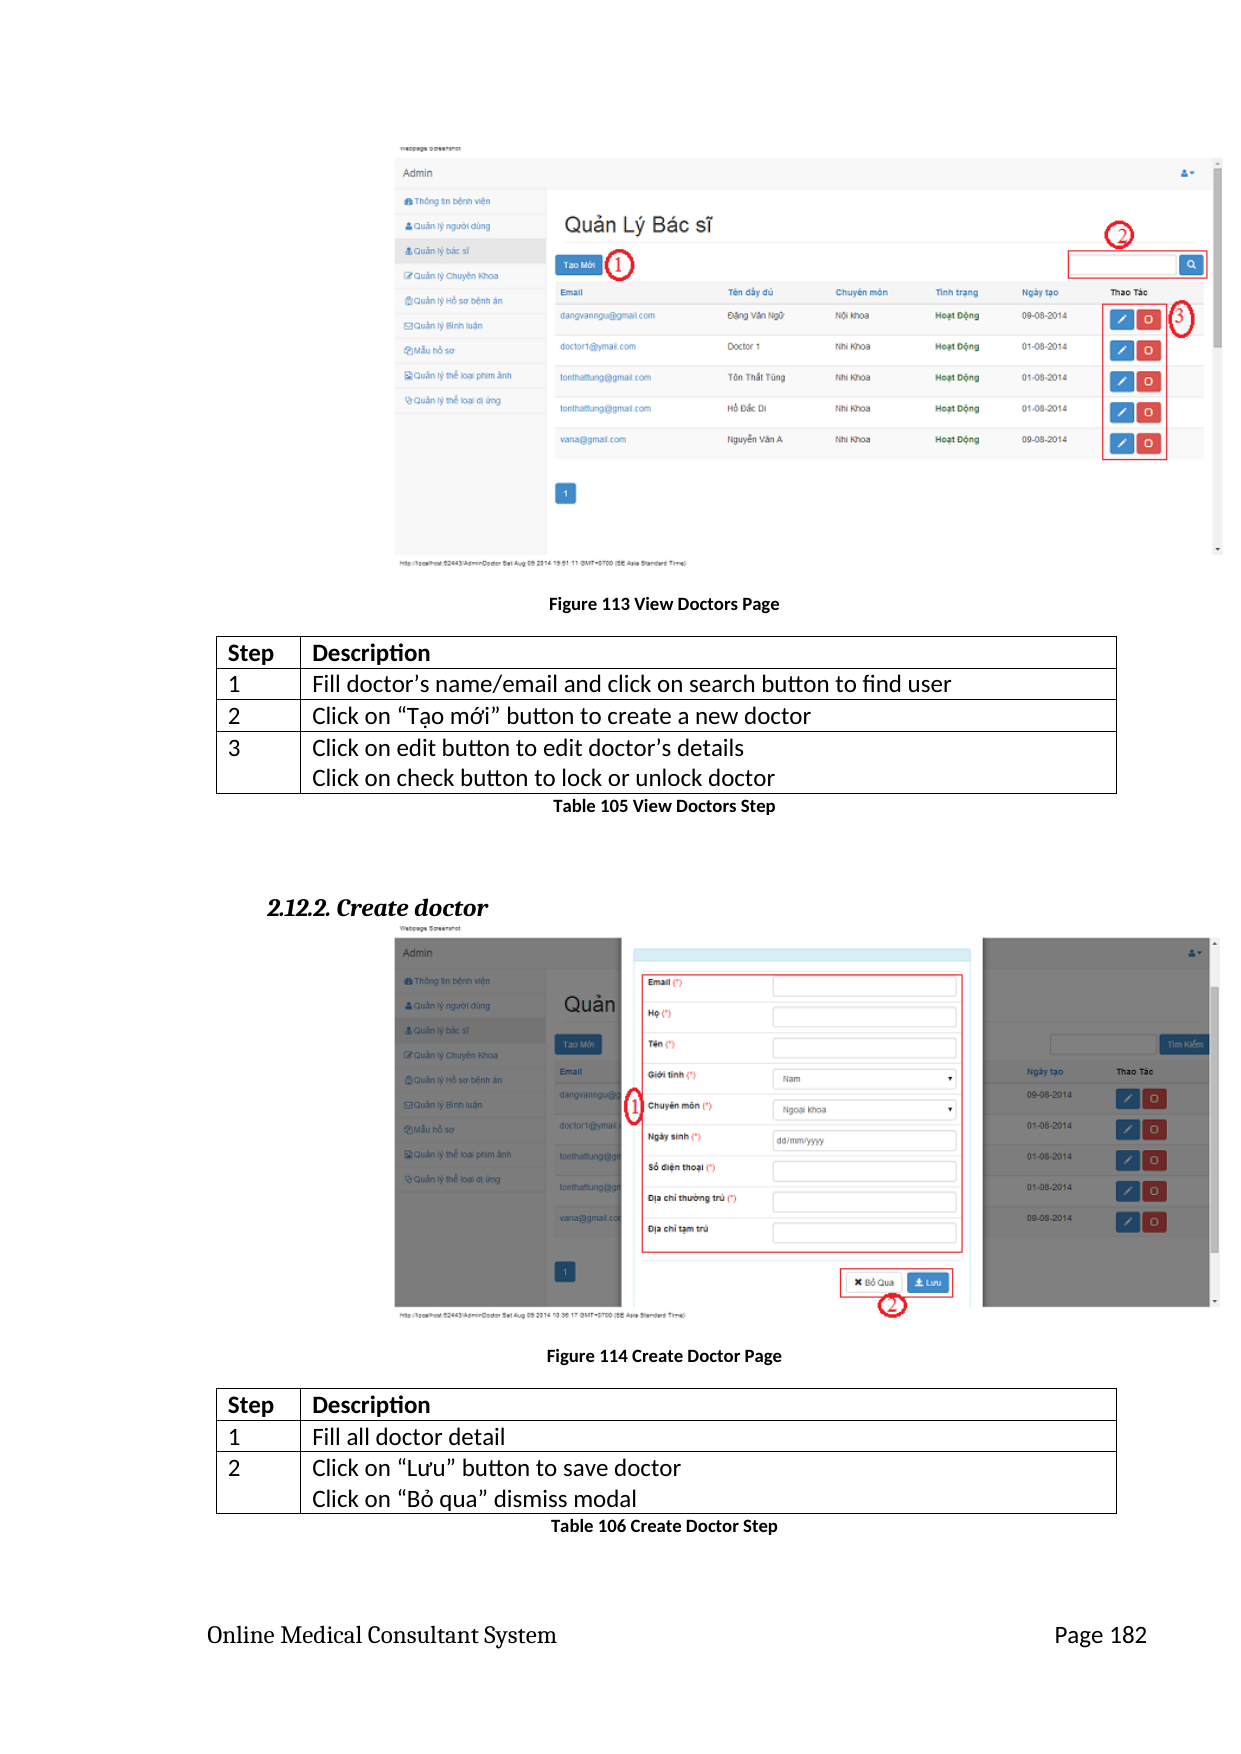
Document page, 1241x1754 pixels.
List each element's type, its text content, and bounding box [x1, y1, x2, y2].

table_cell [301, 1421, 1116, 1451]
text Table 105 View Doctors Step [207, 794, 1122, 817]
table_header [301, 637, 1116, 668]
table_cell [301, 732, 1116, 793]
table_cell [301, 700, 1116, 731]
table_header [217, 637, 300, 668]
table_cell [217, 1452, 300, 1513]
picture [394, 147, 1223, 567]
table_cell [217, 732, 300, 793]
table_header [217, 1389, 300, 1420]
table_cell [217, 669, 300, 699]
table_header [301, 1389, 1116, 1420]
text Figure 114 Create Doctor Page [207, 1344, 1122, 1367]
subtitle Create doctor [267, 893, 1122, 922]
text Figure 113 View Doctors Page [207, 592, 1122, 615]
text Table 106 Create Doctor Step [207, 1514, 1122, 1537]
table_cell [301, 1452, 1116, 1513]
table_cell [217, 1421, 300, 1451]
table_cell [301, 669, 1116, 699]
picture [394, 926, 1220, 1319]
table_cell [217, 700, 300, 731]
